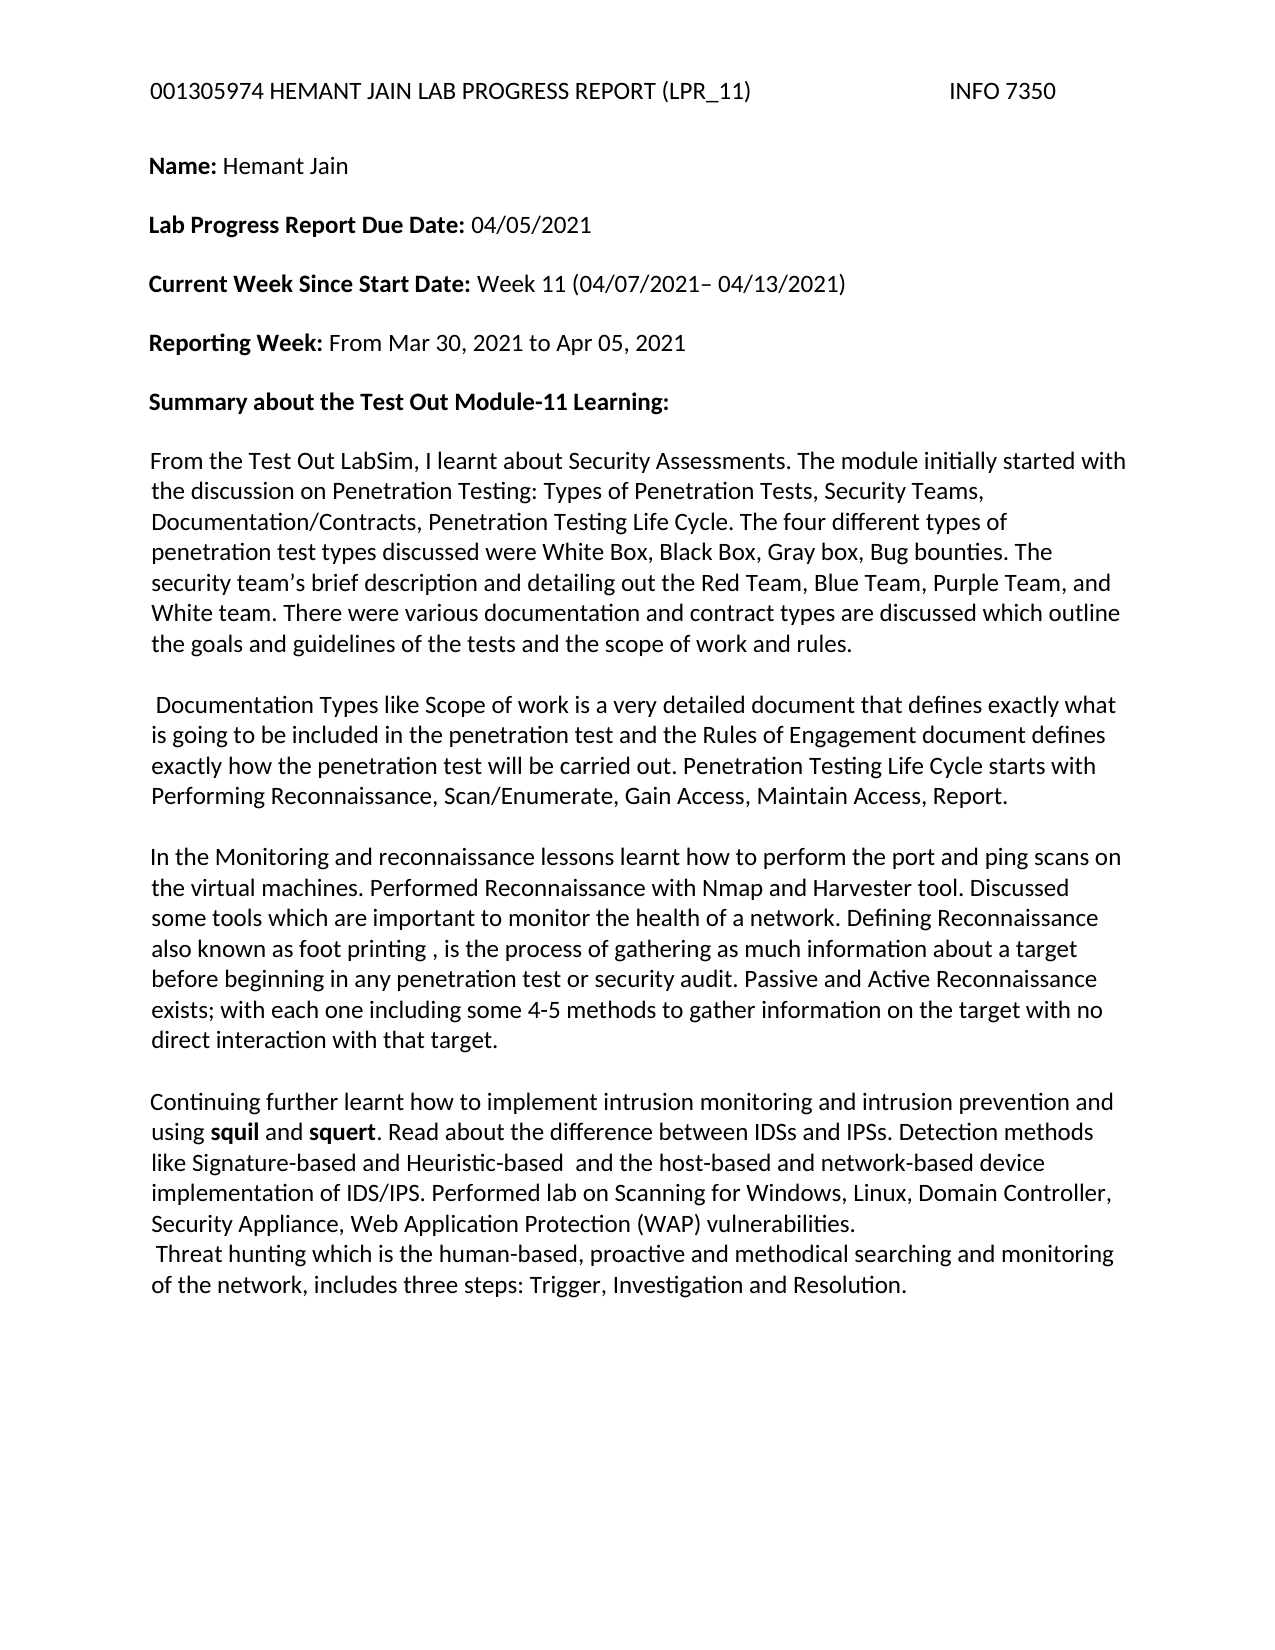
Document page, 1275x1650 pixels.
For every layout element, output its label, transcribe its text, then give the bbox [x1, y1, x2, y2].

text Current Week Since Start Date: Week 11 (04/07/2021– 04/13/2021) [148, 268, 1131, 299]
text Summary about the Test Out Module-11 Learning: [148, 386, 1131, 417]
text In the Monitoring and reconnaissance lessons learnt how to perform the port and ping scans on the virtual machines. Performed Reconnaissance with Nmap and Harvester tool. Discussed some tools which are important to monitor the health of a network. Defining Reconnaissance also known as foot printing , is the process of gathering as much information about a target before beginning in any penetration test or security audit. Passive and Active Reconnaissance exists; with each one including some 4-5 methods to gather information on the target with no direct interaction with that target. [150, 842, 1131, 1055]
text Lab Progress Report Due Date: 04/05/2021 [148, 209, 1131, 239]
text Documentation Types like Scope of work is a very detailed document that defines exactly what is going to be included in the penetration test and the Rules of Engagement document defines exactly how the penetration test will be carried out. Penetration Testing Life Cycle starts with Performing Reconnaissance, Scan/Enumerate, Gain Access, Maintain Access, Report. [150, 689, 1131, 811]
text Name: Hemant Jain [148, 150, 1131, 181]
text Continuing further learnt how to implement intrusion monitoring and intrusion prevention and using squil and squert. Read about the difference between IDSs and IPSs. Detection methods like Signature-based and Heuristic-based and the host-based and network-based device implementation of IDS/IPS. Performed lab on Scanning for Windows, Linux, Domain Controller, Security Appliance, Web Application Protection (WAP) vulnerabilities. [150, 1086, 1131, 1238]
text Reporting Week: From Mar 30, 2021 to Apr 05, 2021 [148, 327, 1131, 358]
text Threat hunting which is the human-based, proactive and methodical searching and monitoring of the network, includes three steps: Trigger, Investigation and Resolution. [150, 1238, 1131, 1299]
text From the Test Out LabSim, I learnt about Security Assessments. The module initially started with the discussion on Penetration Testing: Types of Penetration Tests, Security Teams, Documentation/Contracts, Penetration Testing Life Cycle. The four different types of penetration test types discussed were White Box, Black Box, Gray box, Bug bounties. The security team’s brief description and detailing out the Red Team, Blue Team, Purple Team, and White team. There were various documentation and contract types are discussed which outline the goals and guidelines of the tests and the scope of work and rules. [150, 445, 1131, 658]
